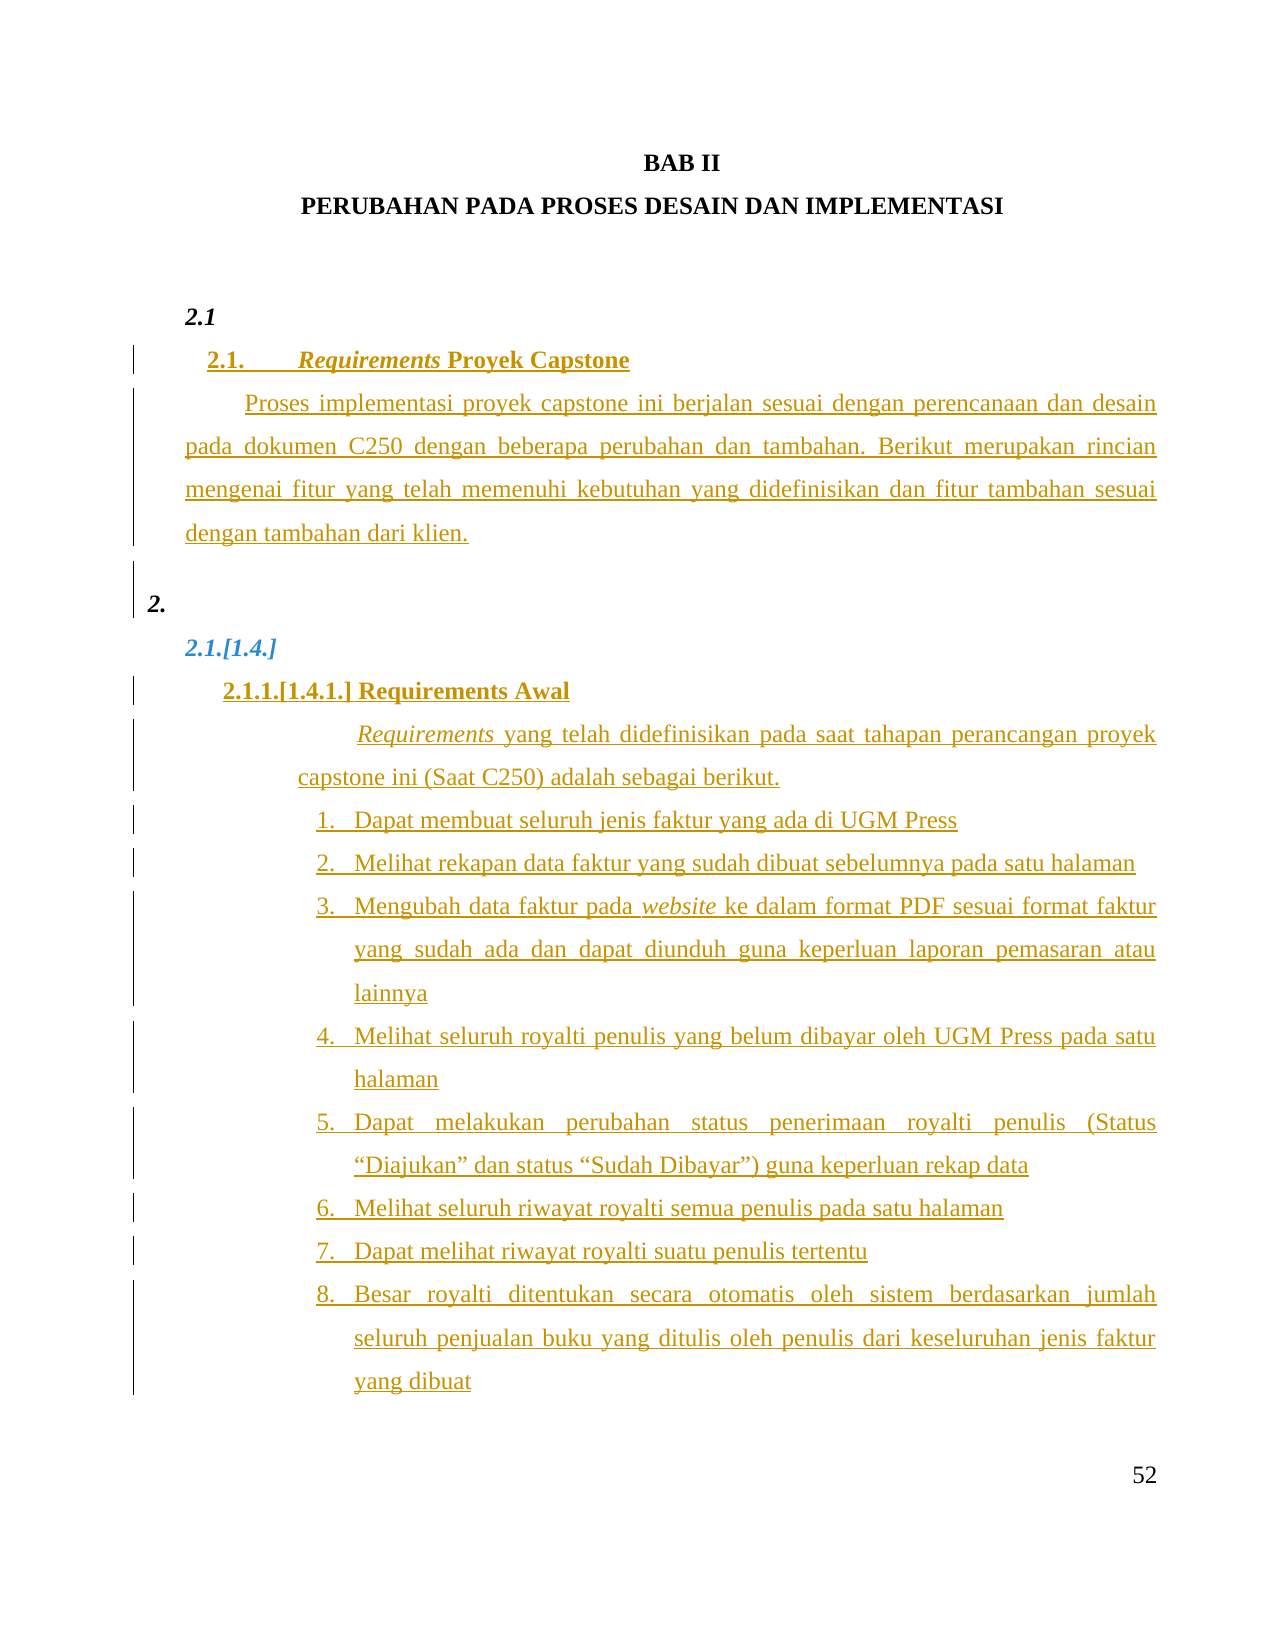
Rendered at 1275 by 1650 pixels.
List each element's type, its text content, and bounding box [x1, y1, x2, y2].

text BAB II [148, 148, 1157, 176]
subtitle PERUBAHAN PADA PROSES DESAIN DAN IMPLEMENTASI [148, 191, 1157, 219]
